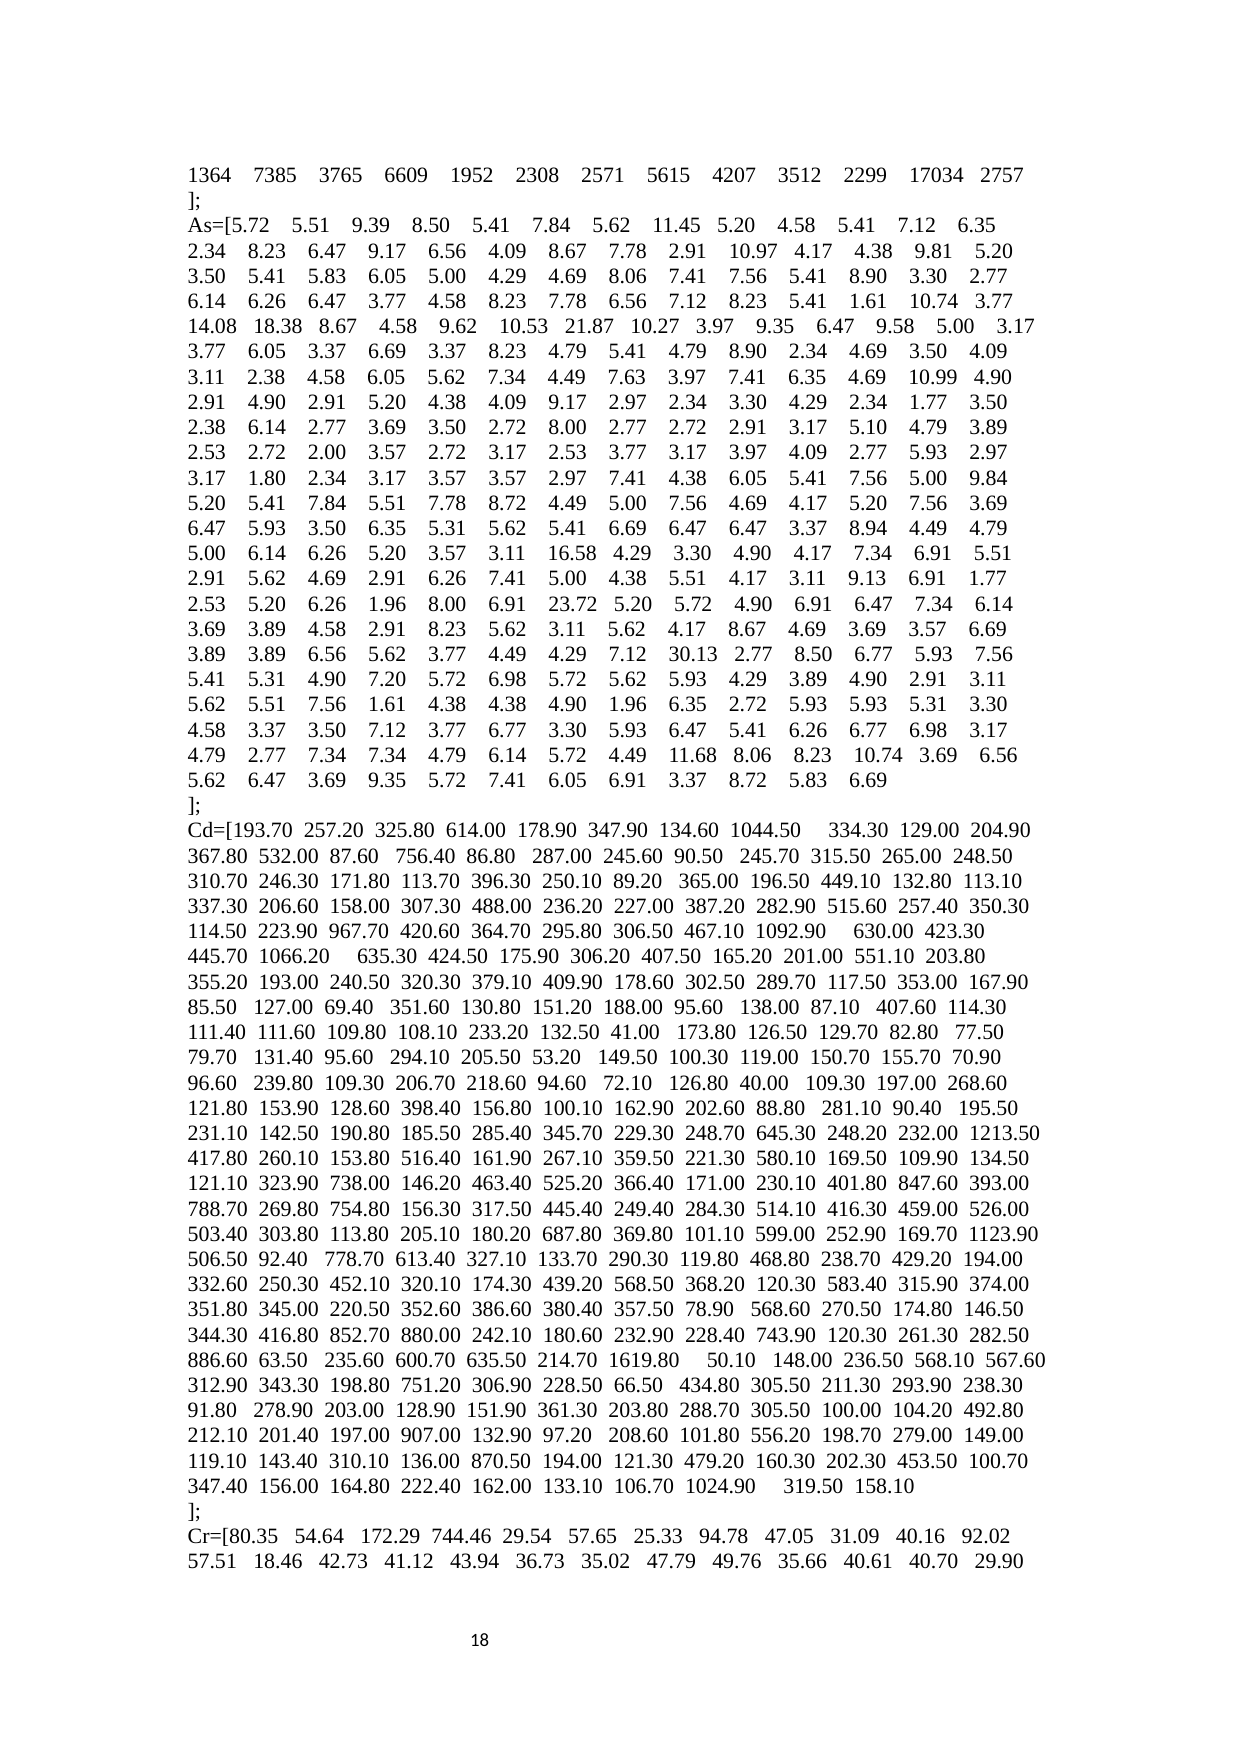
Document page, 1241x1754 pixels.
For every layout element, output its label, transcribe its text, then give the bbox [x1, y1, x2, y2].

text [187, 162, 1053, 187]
text ]; [187, 187, 1053, 212]
text ]; [187, 792, 1053, 817]
text Cd=[193.70 257.20 325.80 614.00 178.90 347.90 134.60 1044.50 334.30 129.00 204.90 367.80 532.00 87.60 756.40 86.80 287.00 245.60 90.50 245.70 315.50 265.00 248.50 310.70 246.30 171.80 113.70 396.30 250.10 89.20 365.00 196.50 449.10 132.80 113.10 337.30 206.60 158.00 307.30 488.00 236.20 227.00 387.20 282.90 515.60 257.40 350.30 114.50 223.90 967.70 420.60 364.70 295.80 306.50 467.10 1092.90 630.00 423.30 445.70 1066.20 635.30 424.50 175.90 306.20 407.50 165.20 201.00 551.10 203.80 355.20 193.00 240.50 320.30 379.10 409.90 178.60 302.50 289.70 117.50 353.00 167.90 85.50 127.00 69.40 351.60 130.80 151.20 188.00 95.60 138.00 87.10 407.60 114.30 111.40 111.60 109.80 108.10 233.20 132.50 41.00 173.80 126.50 129.70 82.80 77.50 79.70 131.40 95.60 294.10 205.50 53.20 149.50 100.30 119.00 150.70 155.70 70.90 96.60 239.80 109.30 206.70 218.60 94.60 72.10 126.80 40.00 109.30 197.00 268.60 121.80 153.90 128.60 398.40 156.80 100.10 162.90 202.60 88.80 281.10 90.40 195.50 231.10 142.50 190.80 185.50 285.40 345.70 229.30 248.70 645.30 248.20 232.00 1213.50 417.80 260.10 153.80 516.40 161.90 267.10 359.50 221.30 580.10 169.50 109.90 134.50 121.10 323.90 738.00 146.20 463.40 525.20 366.40 171.00 230.10 401.80 847.60 393.00 788.70 269.80 754.80 156.30 317.50 445.40 249.40 284.30 514.10 416.30 459.00 526.00 503.40 303.80 113.80 205.10 180.20 687.80 369.80 101.10 599.00 252.90 169.70 1123.90 506.50 92.40 778.70 613.40 327.10 133.70 290.30 119.80 468.80 238.70 429.20 194.00 332.60 250.30 452.10 320.10 174.30 439.20 568.50 368.20 120.30 583.40 315.90 374.00 351.80 345.00 220.50 352.60 386.60 380.40 357.50 78.90 568.60 270.50 174.80 146.50 344.30 416.80 852.70 880.00 242.10 180.60 232.90 228.40 743.90 120.30 261.30 282.50 886.60 63.50 235.60 600.70 635.50 214.70 1619.80 50.10 148.00 236.50 568.10 567.60 312.90 343.30 198.80 751.20 306.90 228.50 66.50 434.80 305.50 211.30 293.90 238.30 91.80 278.90 203.00 128.90 151.90 361.30 203.80 288.70 305.50 100.00 104.20 492.80 212.10 201.40 197.00 907.00 132.90 97.20 208.60 101.80 556.20 198.70 279.00 149.00 119.10 143.40 310.10 136.00 870.50 194.00 121.30 479.20 160.30 202.30 453.50 100.70 347.40 156.00 164.80 222.40 162.00 133.10 106.70 1024.90 319.50 158.10 [187, 817, 1053, 1498]
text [187, 1523, 1053, 1574]
text As=[5.72 5.51 9.39 8.50 5.41 7.84 5.62 11.45 5.20 4.58 5.41 7.12 6.35 2.34 8.23 6.47 9.17 6.56 4.09 8.67 7.78 2.91 10.97 4.17 4.38 9.81 5.20 3.50 5.41 5.83 6.05 5.00 4.29 4.69 8.06 7.41 7.56 5.41 8.90 3.30 2.77 6.14 6.26 6.47 3.77 4.58 8.23 7.78 6.56 7.12 8.23 5.41 1.61 10.74 3.77 14.08 18.38 8.67 4.58 9.62 10.53 21.87 10.27 3.97 9.35 6.47 9.58 5.00 3.17 3.77 6.05 3.37 6.69 3.37 8.23 4.79 5.41 4.79 8.90 2.34 4.69 3.50 4.09 3.11 2.38 4.58 6.05 5.62 7.34 4.49 7.63 3.97 7.41 6.35 4.69 10.99 4.90 2.91 4.90 2.91 5.20 4.38 4.09 9.17 2.97 2.34 3.30 4.29 2.34 1.77 3.50 2.38 6.14 2.77 3.69 3.50 2.72 8.00 2.77 2.72 2.91 3.17 5.10 4.79 3.89 2.53 2.72 2.00 3.57 2.72 3.17 2.53 3.77 3.17 3.97 4.09 2.77 5.93 2.97 3.17 1.80 2.34 3.17 3.57 3.57 2.97 7.41 4.38 6.05 5.41 7.56 5.00 9.84 5.20 5.41 7.84 5.51 7.78 8.72 4.49 5.00 7.56 4.69 4.17 5.20 7.56 3.69 6.47 5.93 3.50 6.35 5.31 5.62 5.41 6.69 6.47 6.47 3.37 8.94 4.49 4.79 5.00 6.14 6.26 5.20 3.57 3.11 16.58 4.29 3.30 4.90 4.17 7.34 6.91 5.51 2.91 5.62 4.69 2.91 6.26 7.41 5.00 4.38 5.51 4.17 3.11 9.13 6.91 1.77 2.53 5.20 6.26 1.96 8.00 6.91 23.72 5.20 5.72 4.90 6.91 6.47 7.34 6.14 3.69 3.89 4.58 2.91 8.23 5.62 3.11 5.62 4.17 8.67 4.69 3.69 3.57 6.69 3.89 3.89 6.56 5.62 3.77 4.49 4.29 7.12 30.13 2.77 8.50 6.77 5.93 7.56 5.41 5.31 4.90 7.20 5.72 6.98 5.72 5.62 5.93 4.29 3.89 4.90 2.91 3.11 5.62 5.51 7.56 1.61 4.38 4.38 4.90 1.96 6.35 2.72 5.93 5.93 5.31 3.30 4.58 3.37 3.50 7.12 3.77 6.77 3.30 5.93 6.47 5.41 6.26 6.77 6.98 3.17 4.79 2.77 7.34 7.34 4.79 6.14 5.72 4.49 11.68 8.06 8.23 10.74 3.69 6.56 5.62 6.47 3.69 9.35 5.72 7.41 6.05 6.91 3.37 8.72 5.83 6.69 [187, 212, 1053, 792]
text ]; [187, 1498, 1053, 1523]
